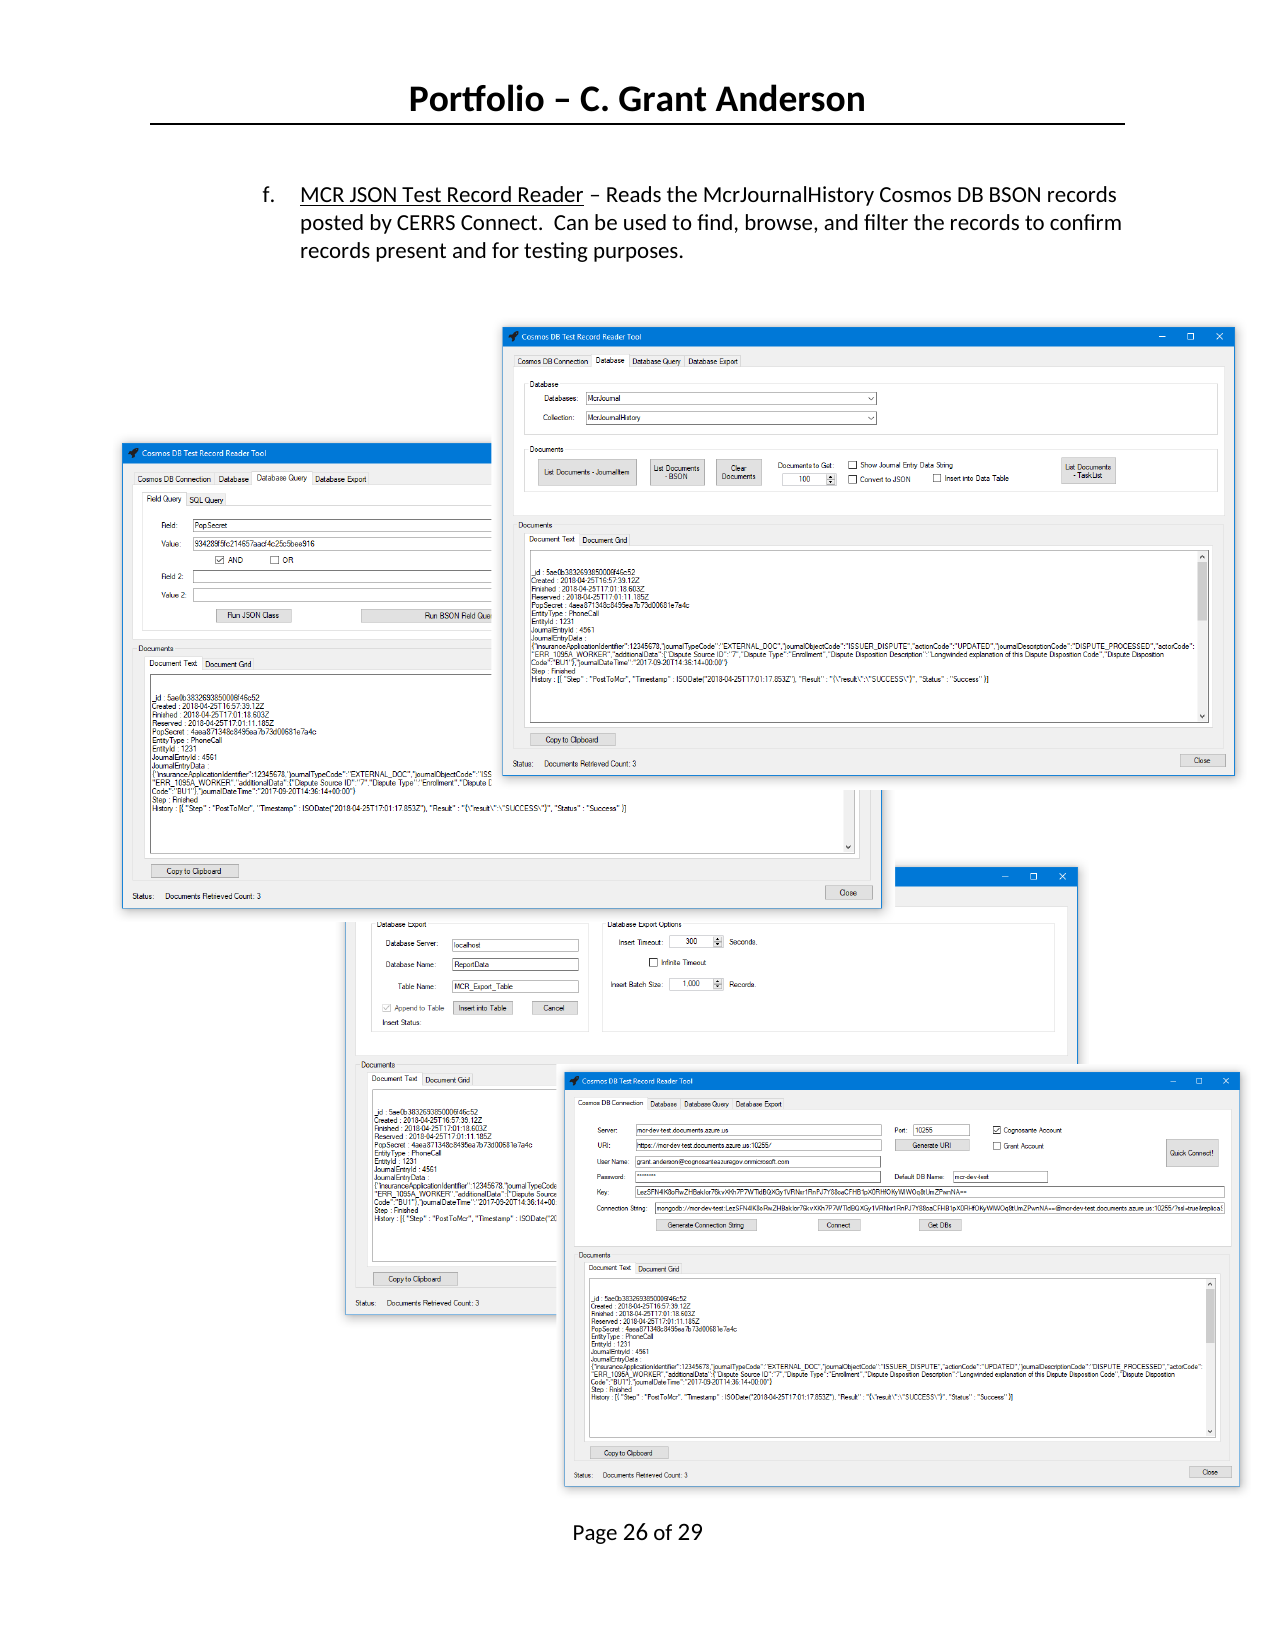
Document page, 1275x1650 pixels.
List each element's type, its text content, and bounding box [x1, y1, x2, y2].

picture [112, 312, 1252, 1500]
list MCR JSON Test Record Reader – Reads the McrJournalHistory Cosmos DB BSON records posted by CERRS Connect. Can be used to find, browse, and filter the records to confirm records present and for testing purposes. [262, 181, 1125, 264]
